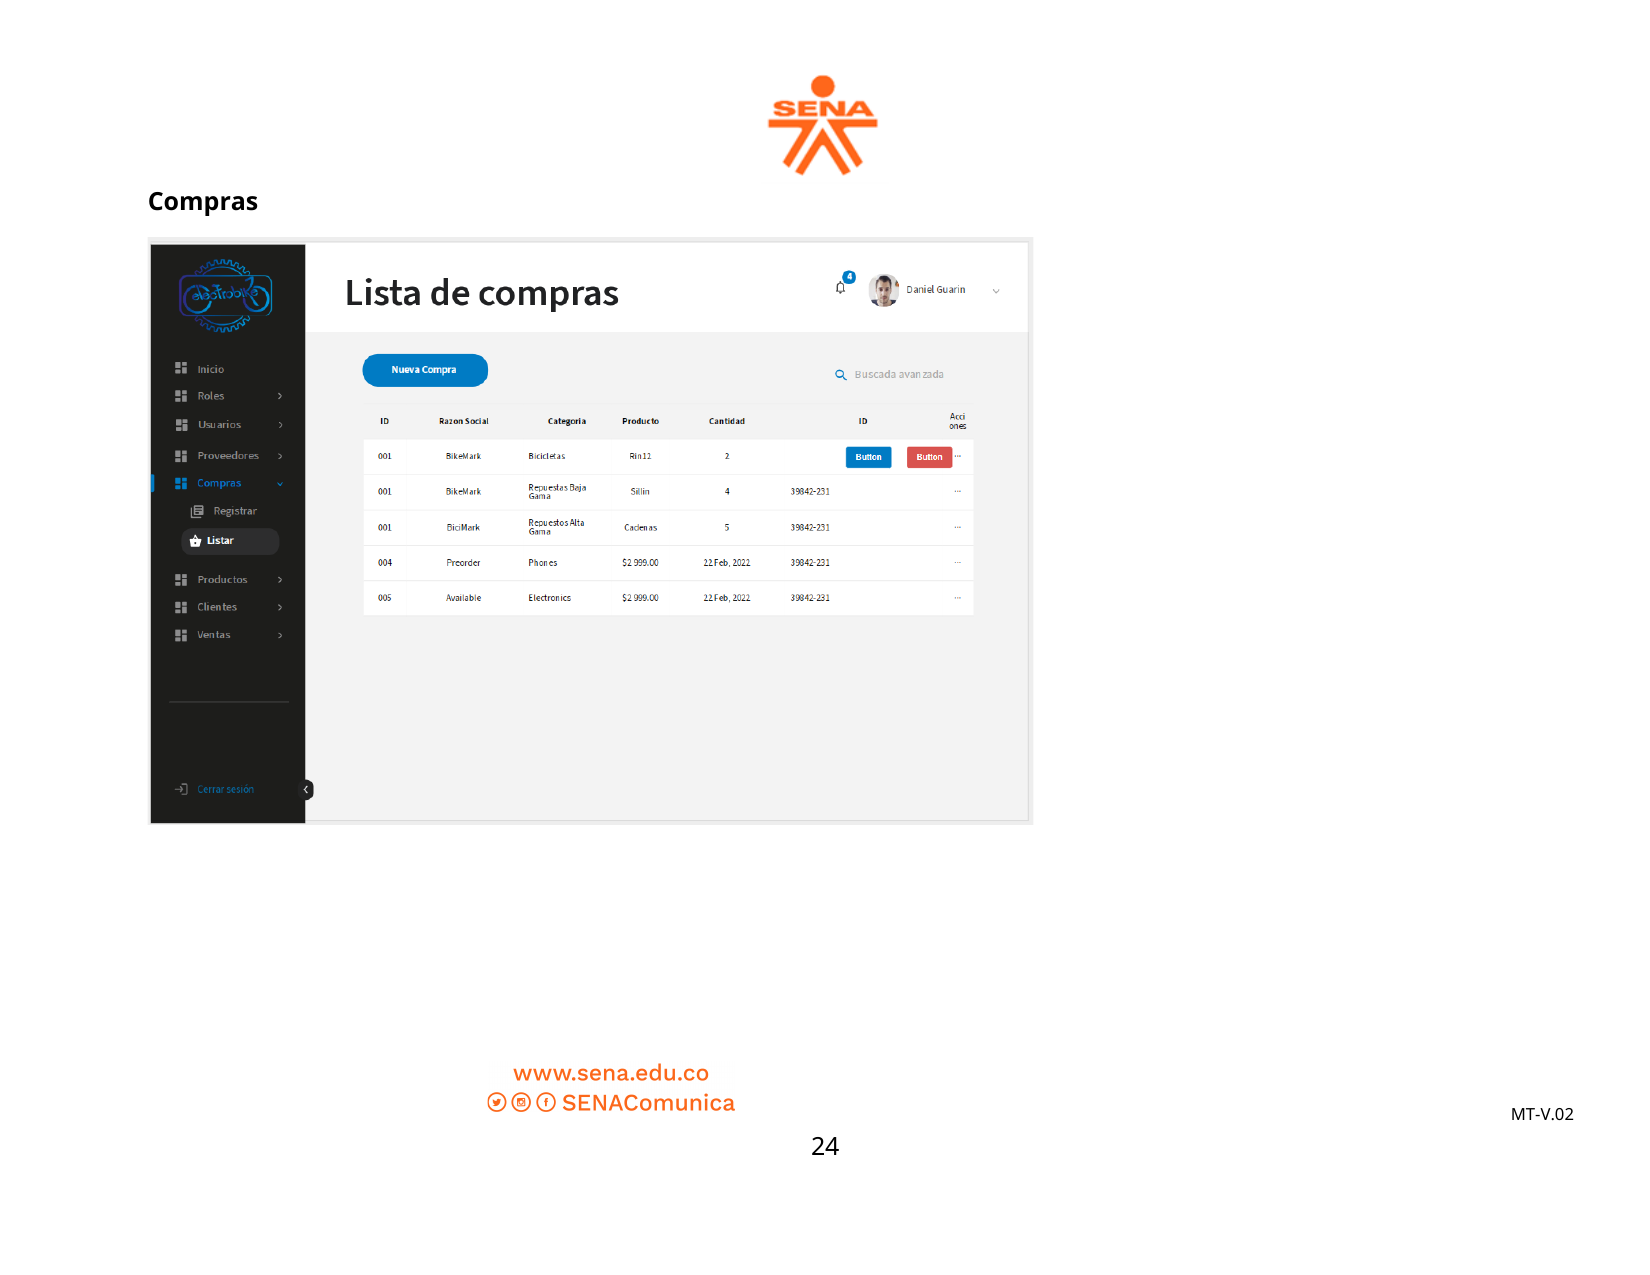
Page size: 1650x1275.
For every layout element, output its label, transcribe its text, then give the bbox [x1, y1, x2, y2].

text Compras [148, 183, 1502, 218]
picture [147, 237, 1034, 825]
picture [761, 73, 889, 184]
picture [487, 1061, 735, 1112]
